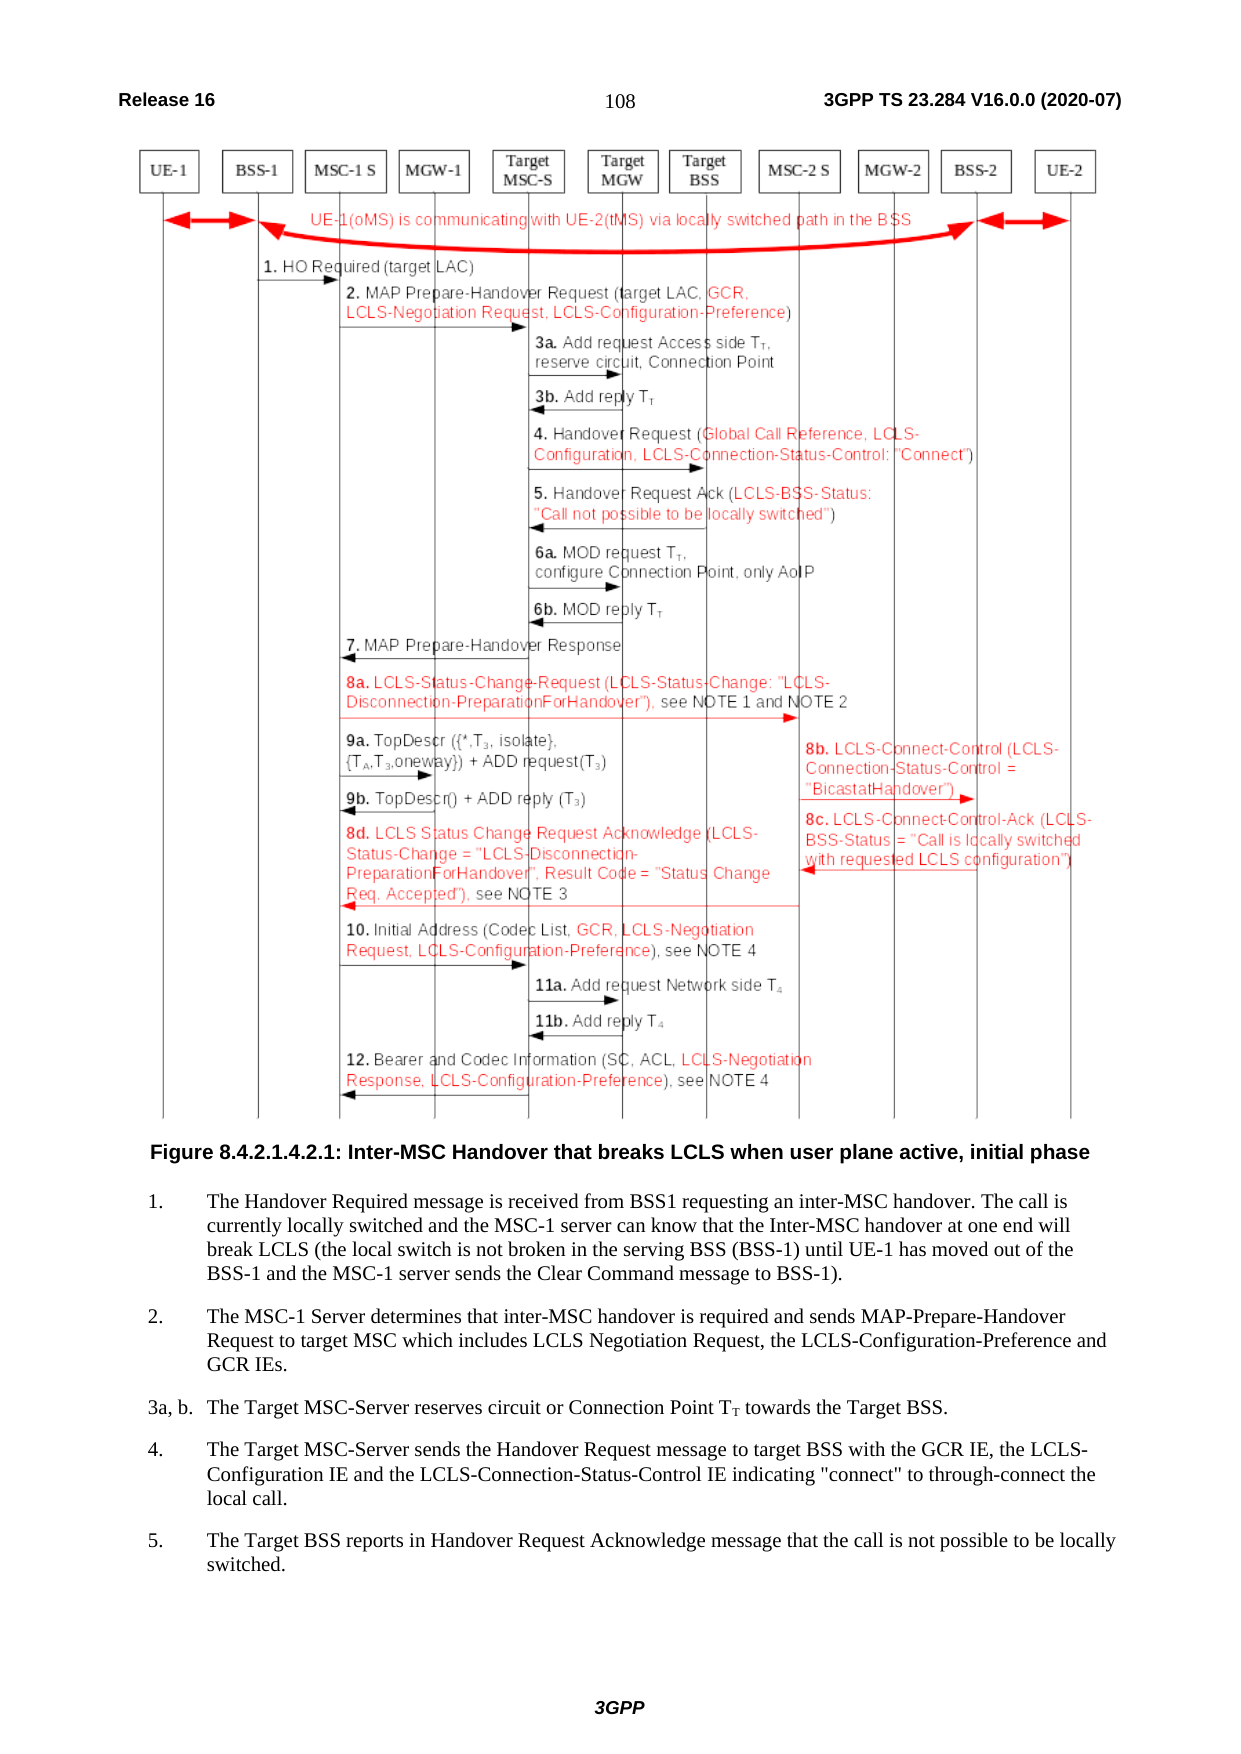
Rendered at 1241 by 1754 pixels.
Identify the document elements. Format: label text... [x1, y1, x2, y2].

text 4. The Target MSC-Server sends the Handover Request message to target BSS with the GCR IE, the LCLS-Configuration IE and the LCLS-Connection-Status-Control IE indicating "connect" to through-connect the local call. [148, 1437, 1122, 1509]
text Figure 8.4.2.1.4.2.1: Inter-MSC Handover that breaks LCLS when user plane active, initial phase [118, 1140, 1122, 1164]
text 2. The MSC-1 Server determines that inter-MSC handover is required and sends MAP-Prepare-Handover Request to target MSC which includes LCLS Negotiation Request, the LCLS-Configuration-Preference and GCR IEs. [148, 1304, 1122, 1376]
text 3a, b. The Target MSC-Server reserves circuit or Connection Point TT towards the Target BSS. [148, 1394, 1122, 1419]
text 5. The Target BSS reports in Handover Request Acknowledge message that the call is not possible to be locally switched. [148, 1528, 1122, 1576]
text 1. The Handover Required message is received from BSS1 requesting an inter-MSC handover. The call is currently locally switched and the MSC-1 server can know that the Inter-MSC handover at one end will break LCLS (the local switch is not broken in the serving BSS (BSS-1) until UE-1 has moved out of the BSS-1 and the MSC-1 server sends the Clear Command message to BSS-1). [148, 1189, 1122, 1285]
